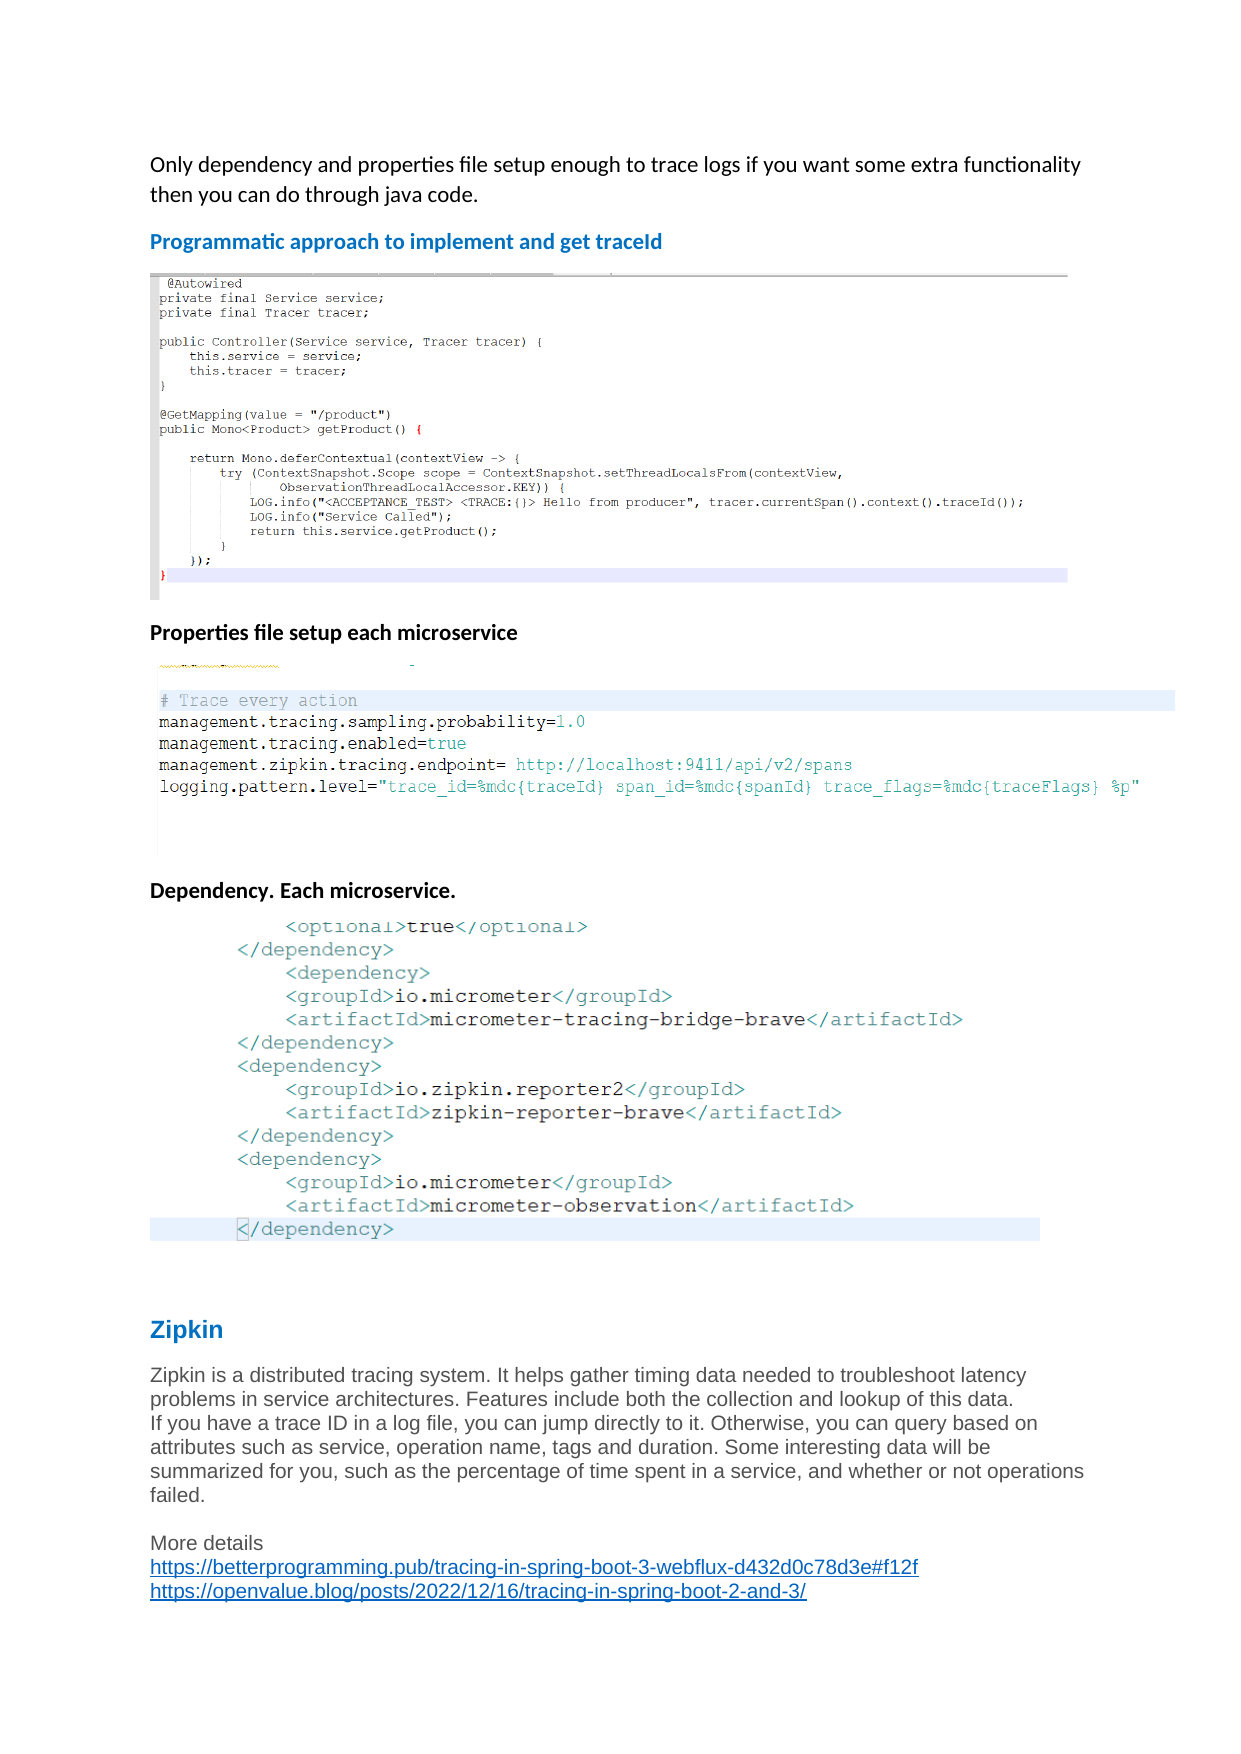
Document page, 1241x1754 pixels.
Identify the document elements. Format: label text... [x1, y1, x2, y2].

picture [150, 273, 1068, 600]
text Properties file setup each microservice [150, 618, 1090, 646]
text More details [150, 1531, 1090, 1554]
text Zipkin is a distributed tracing system. It helps gather timing data needed to troubleshoot latency problems in service architectures. Features include both the collection and lookup of this data. [150, 1363, 1090, 1411]
picture [150, 922, 1040, 1250]
text If you have a trace ID in a log file, you can jump directly to it. Otherwise, you can query based on attributes such as service, operation name, tags and duration. Some interesting data will be summarized for you, such as the percentage of time spent in a service, and whether or not operations failed. [150, 1411, 1090, 1507]
text Zipkin [150, 1315, 1090, 1344]
text https://openvalue.blog/posts/2022/12/16/tracing-in-spring-boot-2-and-3/ [150, 1578, 1090, 1602]
picture [150, 665, 1176, 857]
text Only dependency and properties file setup enough to trace logs if you want some extra functionality then you can do through java code. [150, 150, 1090, 208]
text https://betterprogramming.pub/tracing-in-spring-boot-3-webflux-d432d0c78d3e#f12f [150, 1554, 1090, 1578]
text Dependency. Each microservice. [150, 876, 1090, 904]
text Programmatic approach to implement and get traceId [150, 227, 1090, 255]
